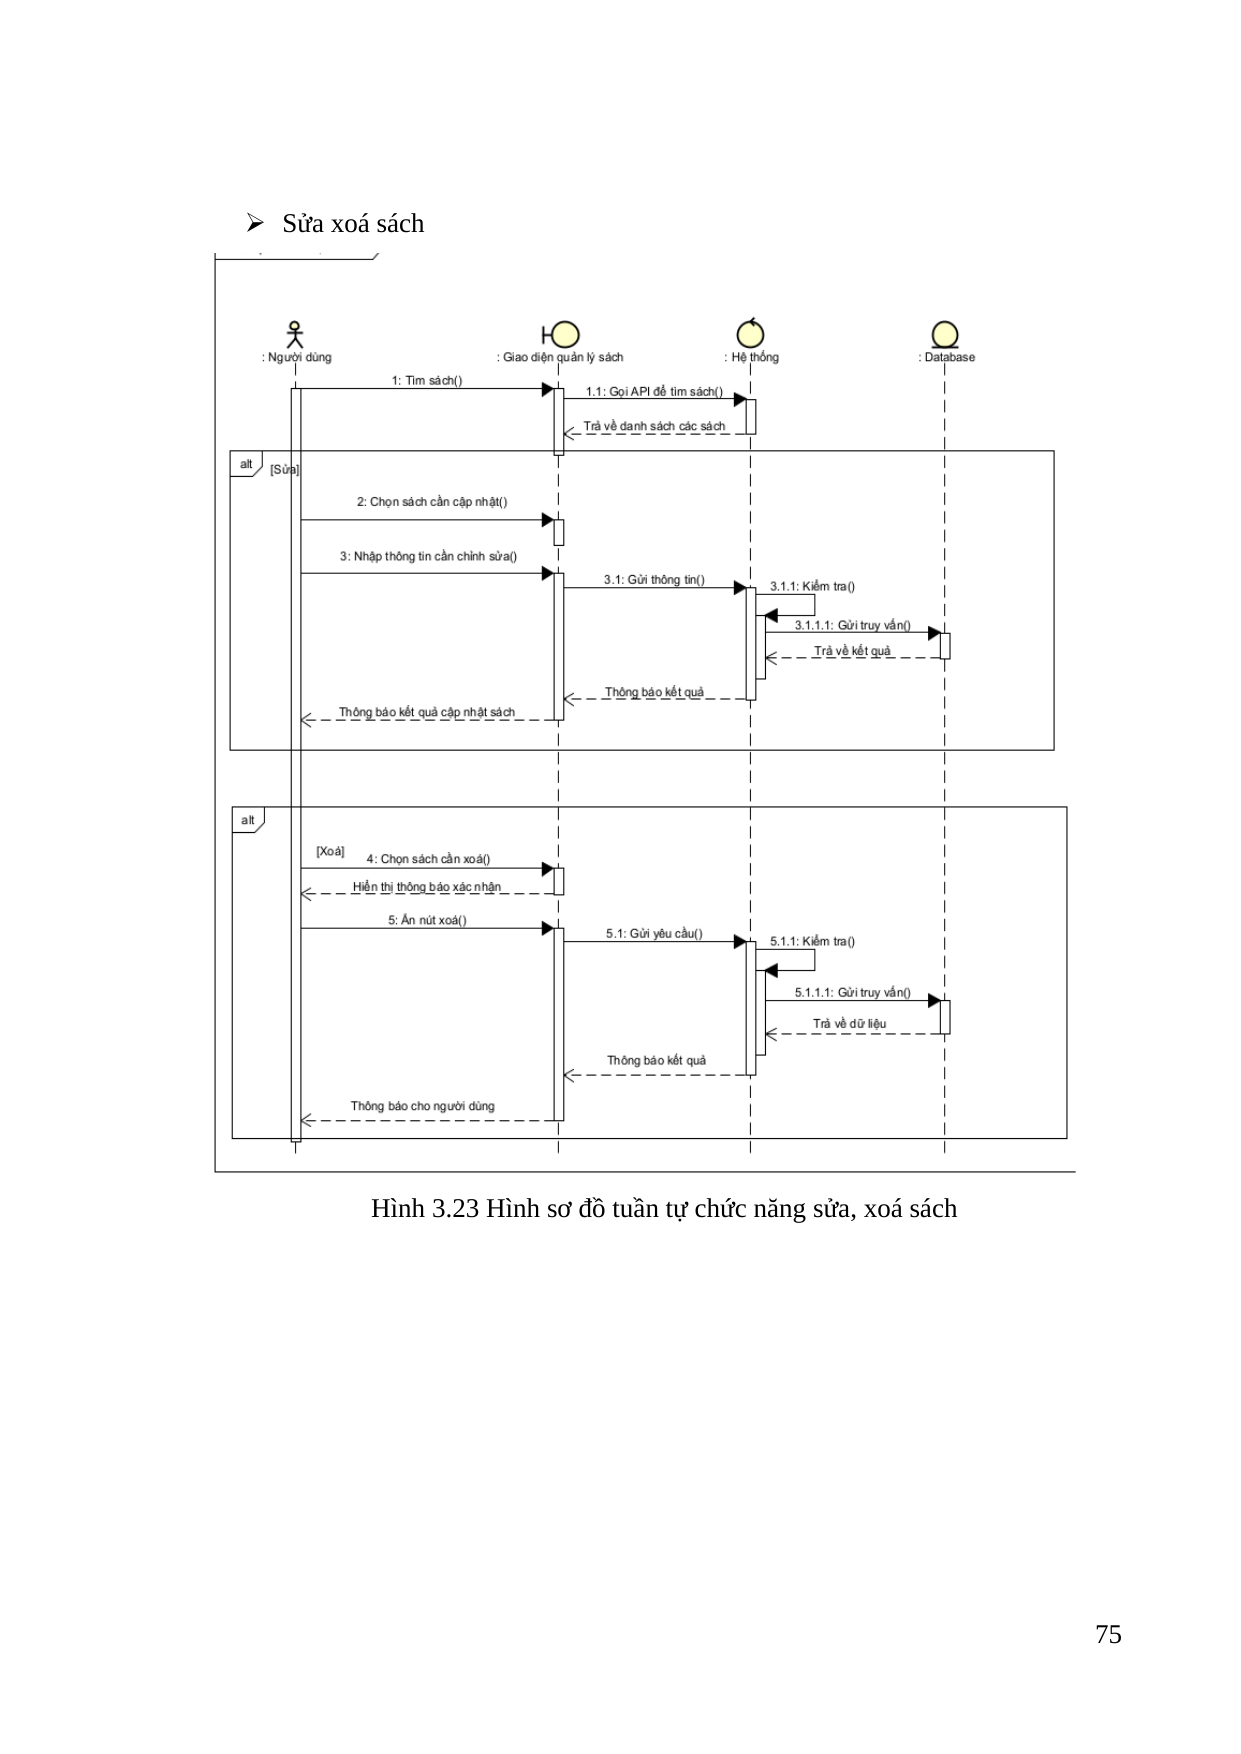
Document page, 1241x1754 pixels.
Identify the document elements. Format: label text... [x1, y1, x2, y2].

list Sửa xoá sách [244, 207, 1122, 238]
picture [207, 253, 1076, 1177]
